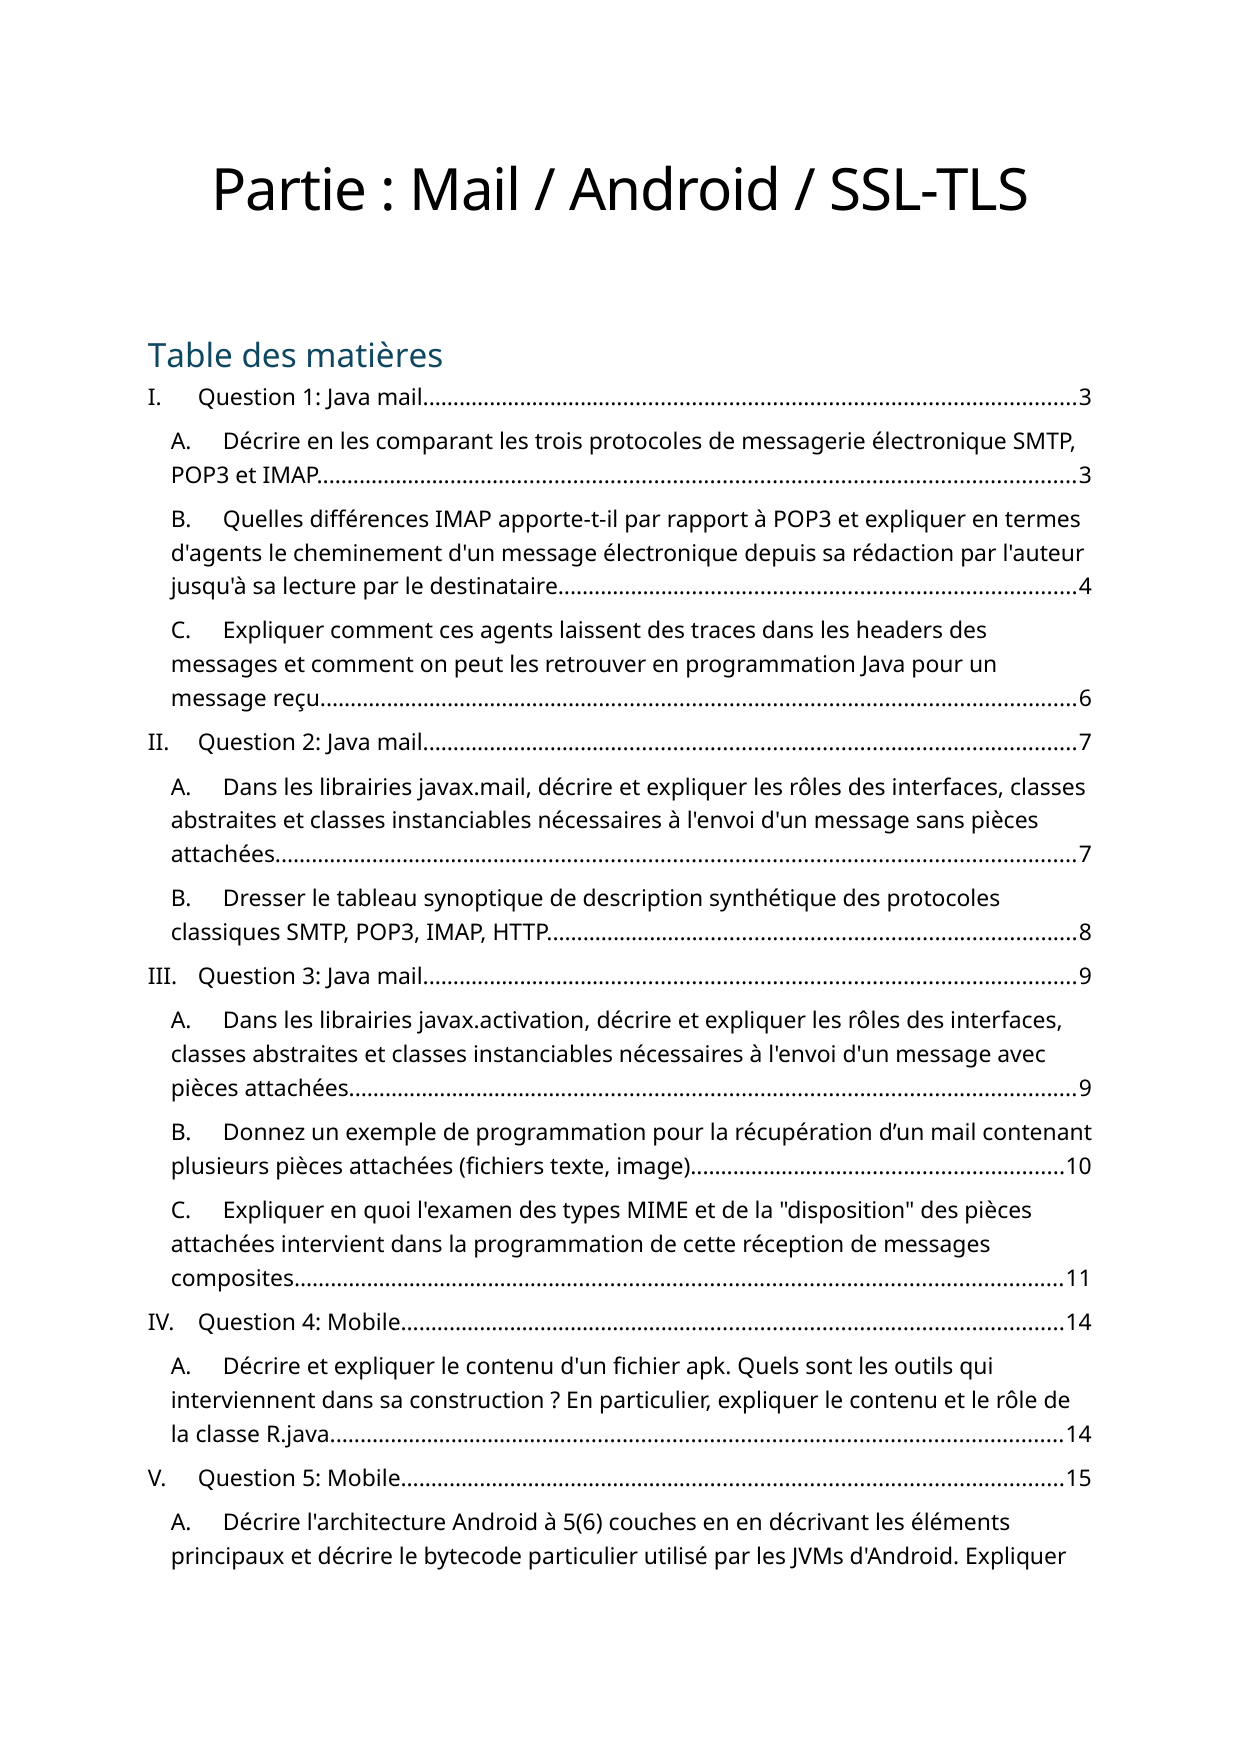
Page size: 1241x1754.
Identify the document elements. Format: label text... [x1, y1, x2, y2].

title Partie : Mail / Android / SSL-TLS [148, 148, 1093, 307]
